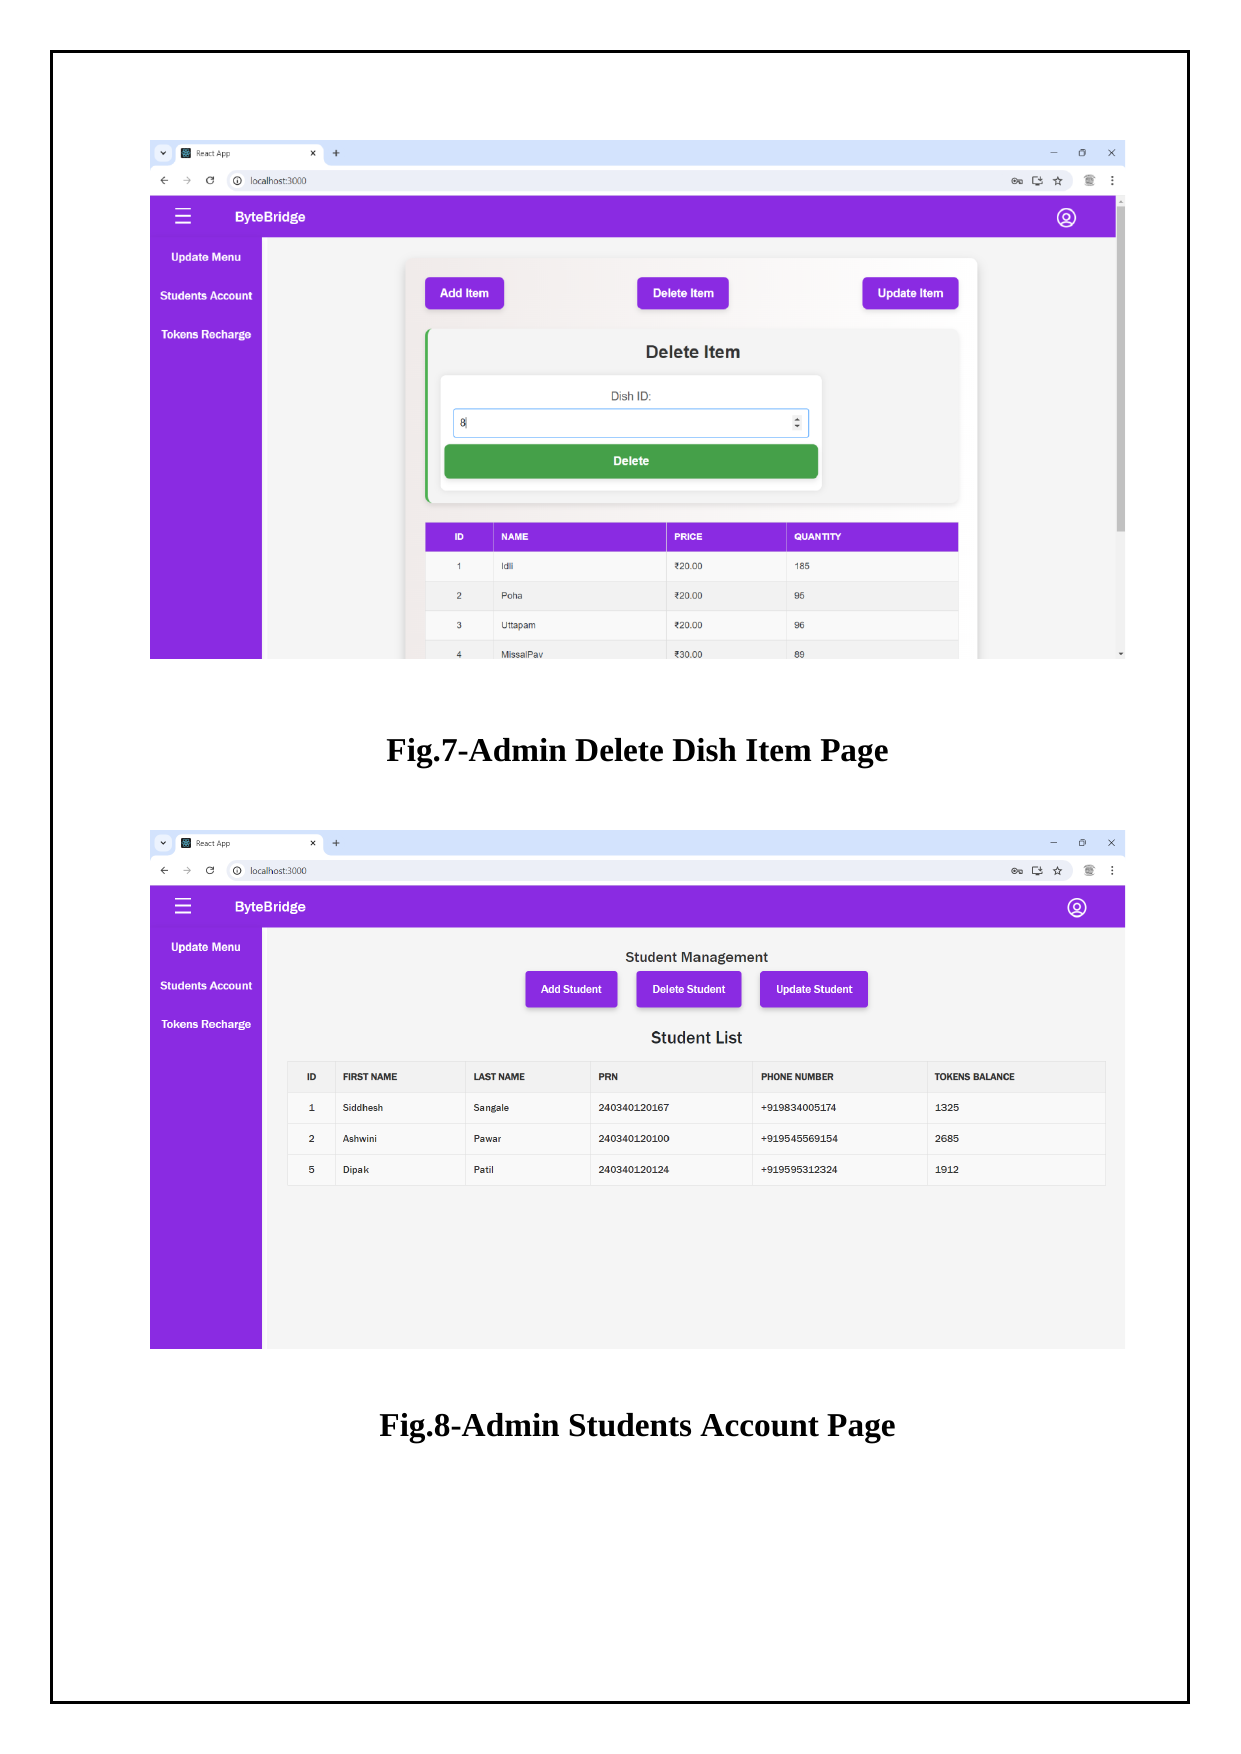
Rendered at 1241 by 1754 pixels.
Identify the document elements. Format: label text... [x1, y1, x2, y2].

picture [150, 830, 1125, 1349]
text Fig.8-Admin Students Account Page [150, 1406, 1125, 1444]
text Fig.7-Admin Delete Dish Item Page [150, 730, 1125, 768]
picture [150, 140, 1125, 659]
